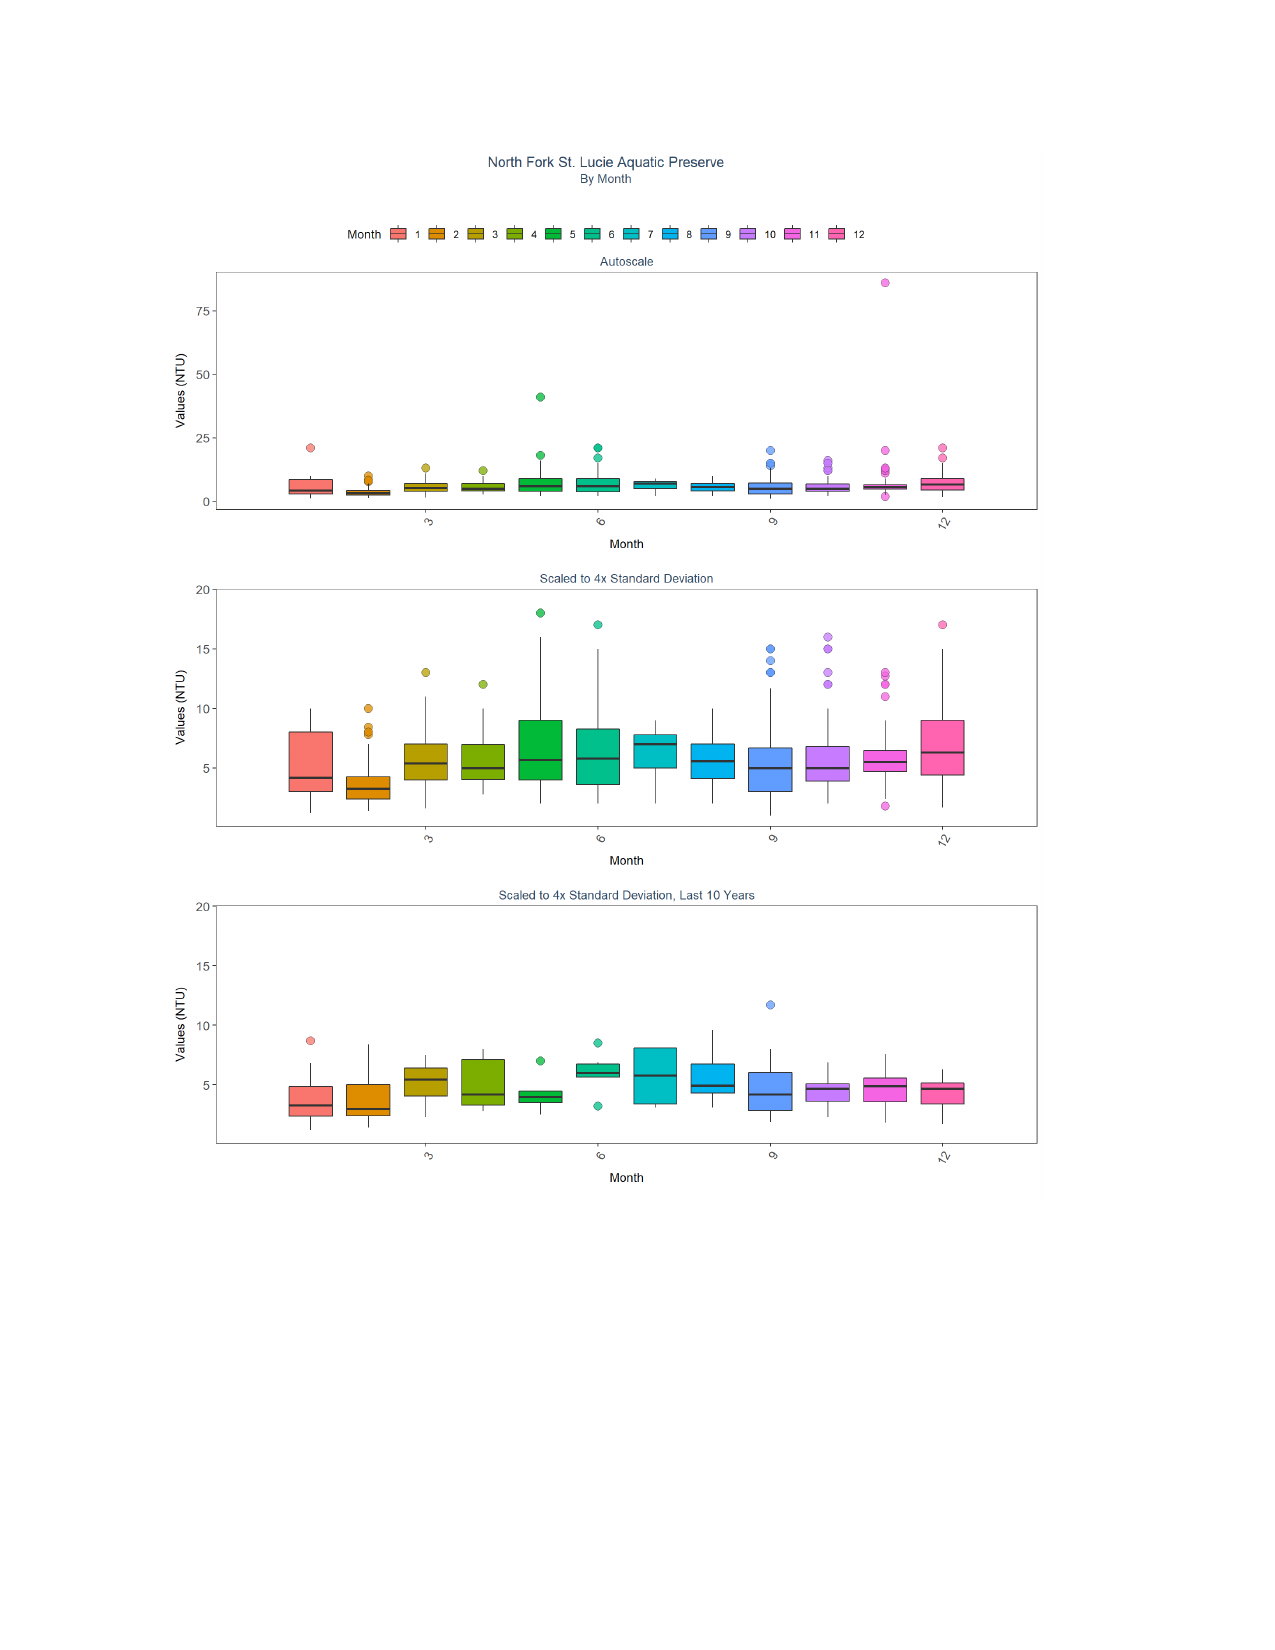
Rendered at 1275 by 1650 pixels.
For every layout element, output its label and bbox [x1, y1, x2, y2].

picture [168, 150, 1044, 1200]
